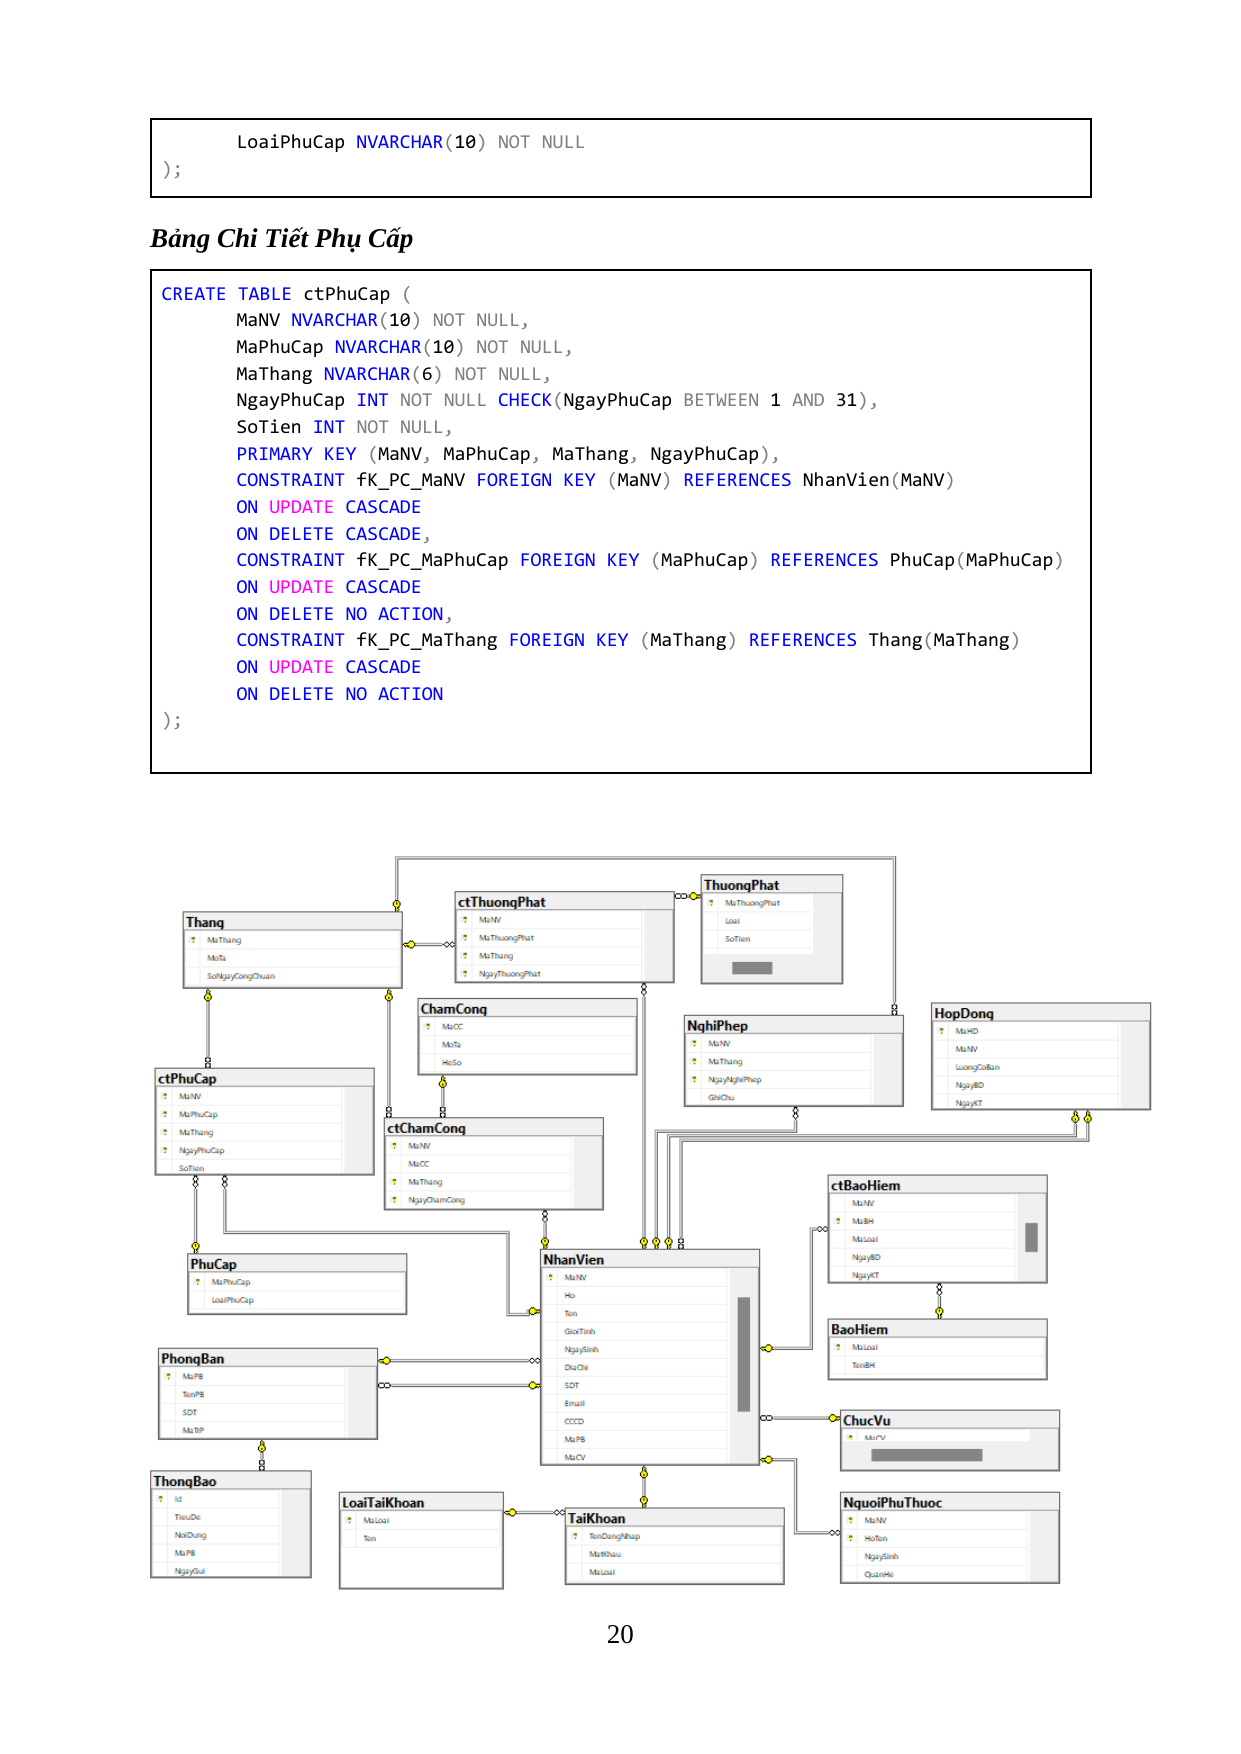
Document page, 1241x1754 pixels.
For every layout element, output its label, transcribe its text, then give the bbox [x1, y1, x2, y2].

table_header CREATE TABLE ctPhuCap ( MaNV NVARCHAR(10) NOT NULL, MaPhuCap NVARCHAR(10) NOT NULL, MaThang NVARCHAR(6) NOT NULL, NgayPhuCap INT NOT NULL CHECK(NgayPhuCap BETWEEN 1 AND 31), SoTien INT NOT NULL, PRIMARY KEY (MaNV, MaPhuCap, MaThang, NgayPhuCap), CONSTRAINT fK_PC_MaNV FOREIGN KEY (MaNV) REFERENCES NhanVien(MaNV) ON UPDATE CASCADE ON DELETE CASCADE, CONSTRAINT fK_PC_MaPhuCap FOREIGN KEY (MaPhuCap) REFERENCES PhuCap(MaPhuCap) ON UPDATE CASCADE ON DELETE NO ACTION, CONSTRAINT fK_PC_MaThang FOREIGN KEY (MaThang) REFERENCES Thang(MaThang) ON UPDATE CASCADE ON DELETE NO ACTION ); [152, 271, 1090, 772]
picture [150, 845, 1167, 1602]
text Bảng Chi Tiết Phụ Cấp [150, 223, 1090, 254]
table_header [152, 120, 1090, 196]
